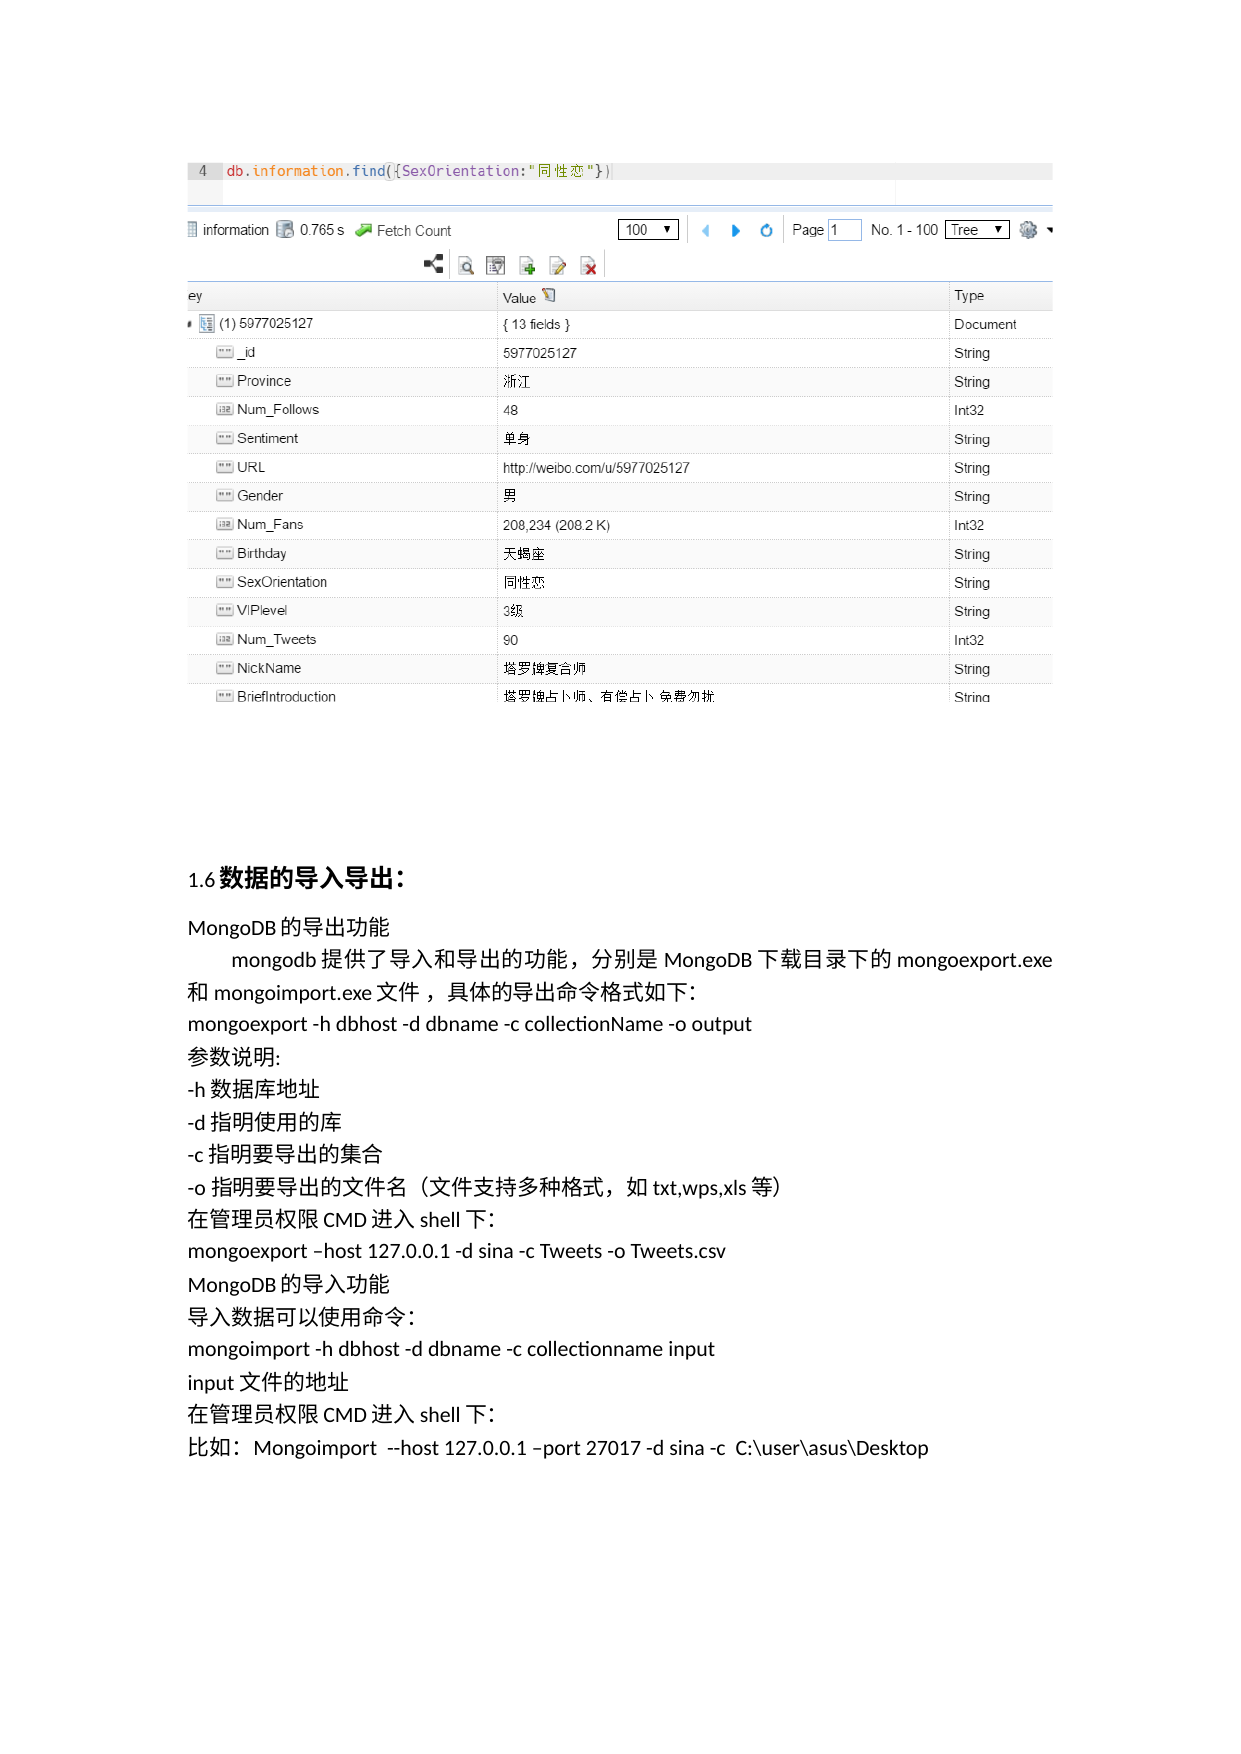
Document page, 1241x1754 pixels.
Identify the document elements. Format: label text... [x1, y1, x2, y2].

text mongodb提供了导入和导出的功能，分别是MongoDB下载目录下的mongoexport.exe和mongoimport.exe文件 ，具体的导出命令格式如下： [187, 942, 1053, 1007]
text 在管理员权限CMD进入shell下： [187, 1202, 1053, 1234]
text MongoDB的导出功能 [187, 909, 1053, 942]
text 比如：Mongoimport --host 127.0.0.1 –port 27017 -d sina -c C:\user\asus\Desktop [187, 1429, 1053, 1462]
text -h 数据库地址 [187, 1072, 1053, 1104]
text input 文件的地址 [187, 1364, 1053, 1397]
text -c 指明要导出的集合 [187, 1137, 1053, 1169]
text mongoexport -h dbhost -d dbname -c collectionName -o output [187, 1007, 1053, 1039]
text -o 指明要导出的文件名（文件支持多种格式，如txt,wps,xls等） [187, 1169, 1053, 1202]
text 在管理员权限CMD进入shell下： [187, 1397, 1053, 1429]
text 1.6数据的导入导出： [187, 844, 1053, 909]
text MongoDB的导入功能 [187, 1267, 1053, 1299]
picture [187, 162, 1053, 702]
text 参数说明: [187, 1039, 1053, 1072]
text mongoimport -h dbhost -d dbname -c collectionname input [187, 1332, 1053, 1364]
text -d 指明使用的库 [187, 1104, 1053, 1137]
text 导入数据可以使用命令： [187, 1299, 1053, 1332]
text mongoexport –host 127.0.0.1 -d sina -c Tweets -o Tweets.csv [187, 1234, 1053, 1267]
